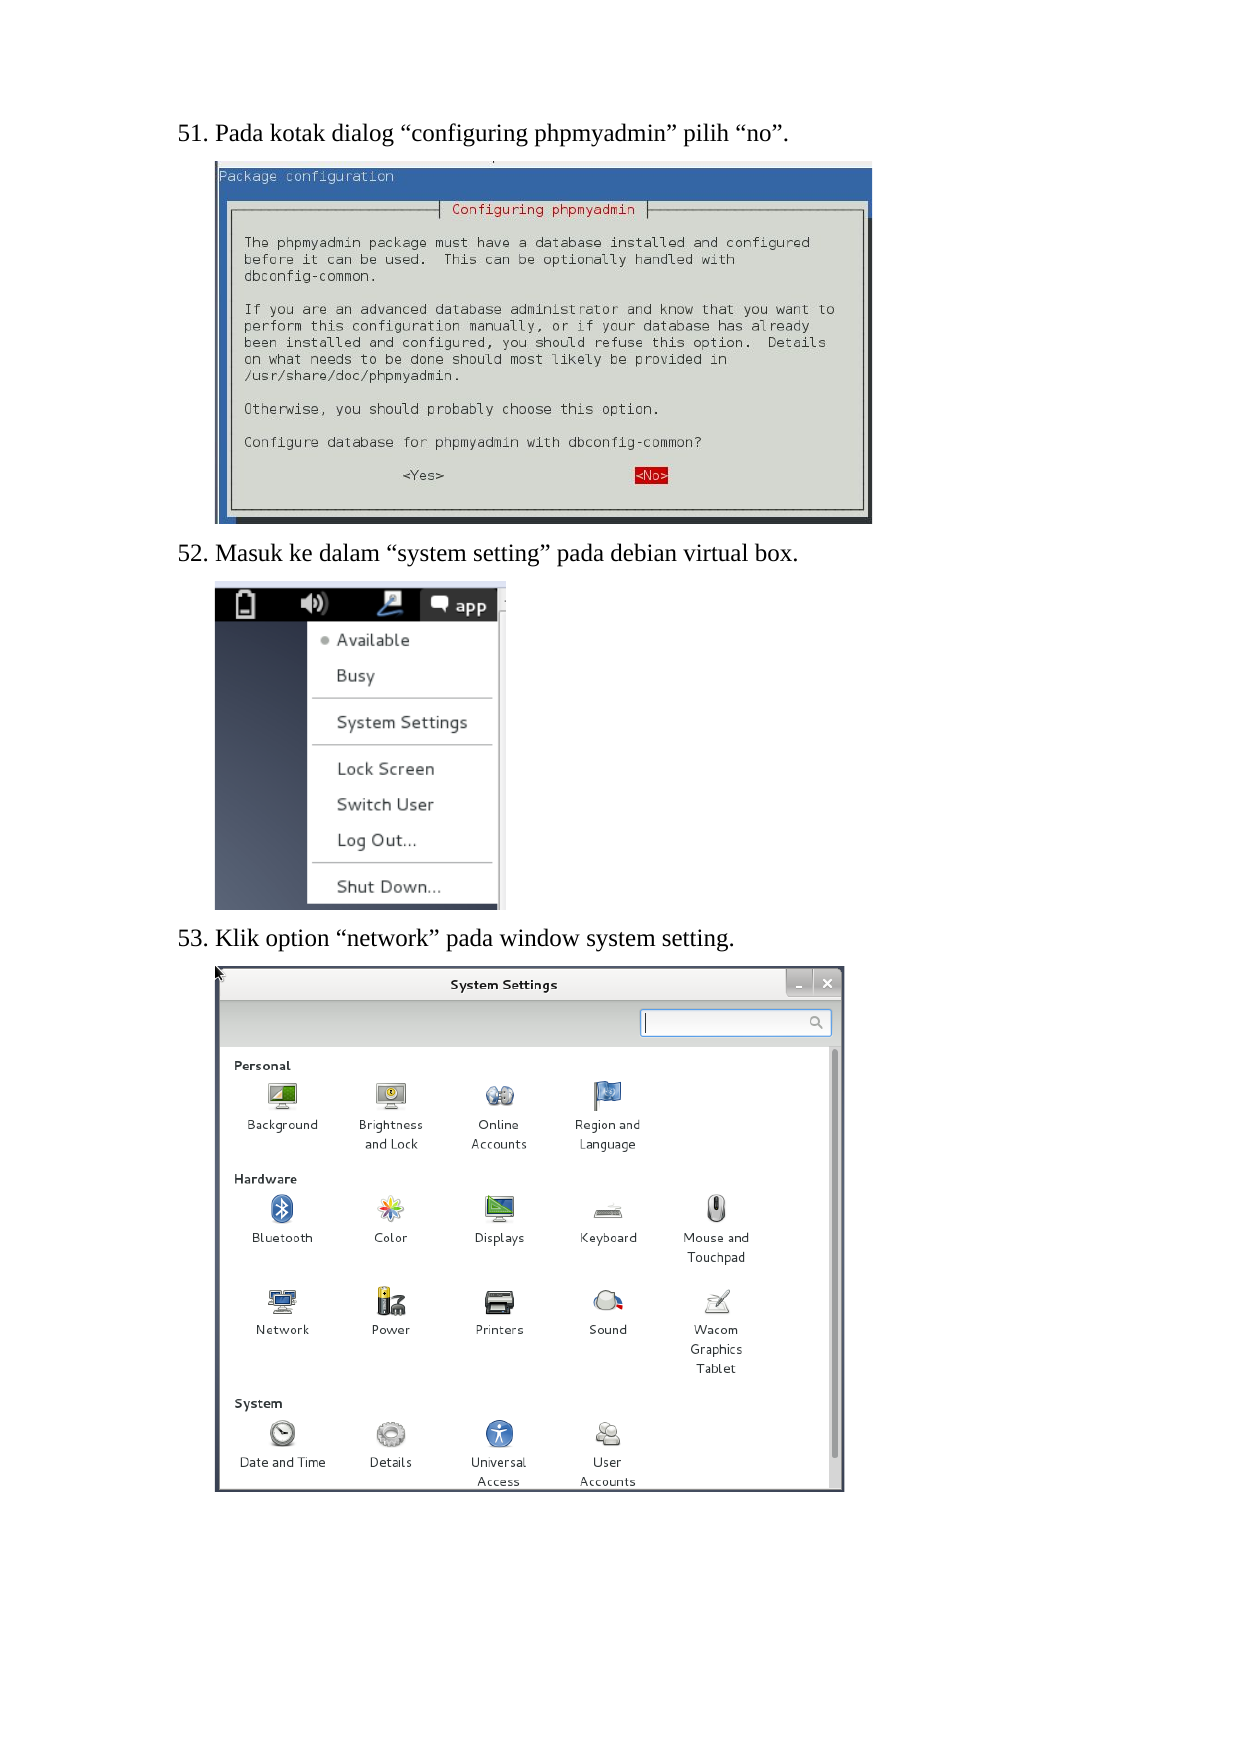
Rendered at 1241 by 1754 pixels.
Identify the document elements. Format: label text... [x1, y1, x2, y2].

list Klik option “network” pada window system setting. [177, 923, 1122, 952]
list Pada kotak dialog “configuring phpmyadmin” pilih “no”. [177, 118, 1122, 147]
list Masuk ke dalam “system setting” pada debian virtual box. [177, 538, 1122, 567]
picture [214, 161, 873, 524]
picture [214, 581, 506, 910]
picture [214, 966, 845, 1492]
